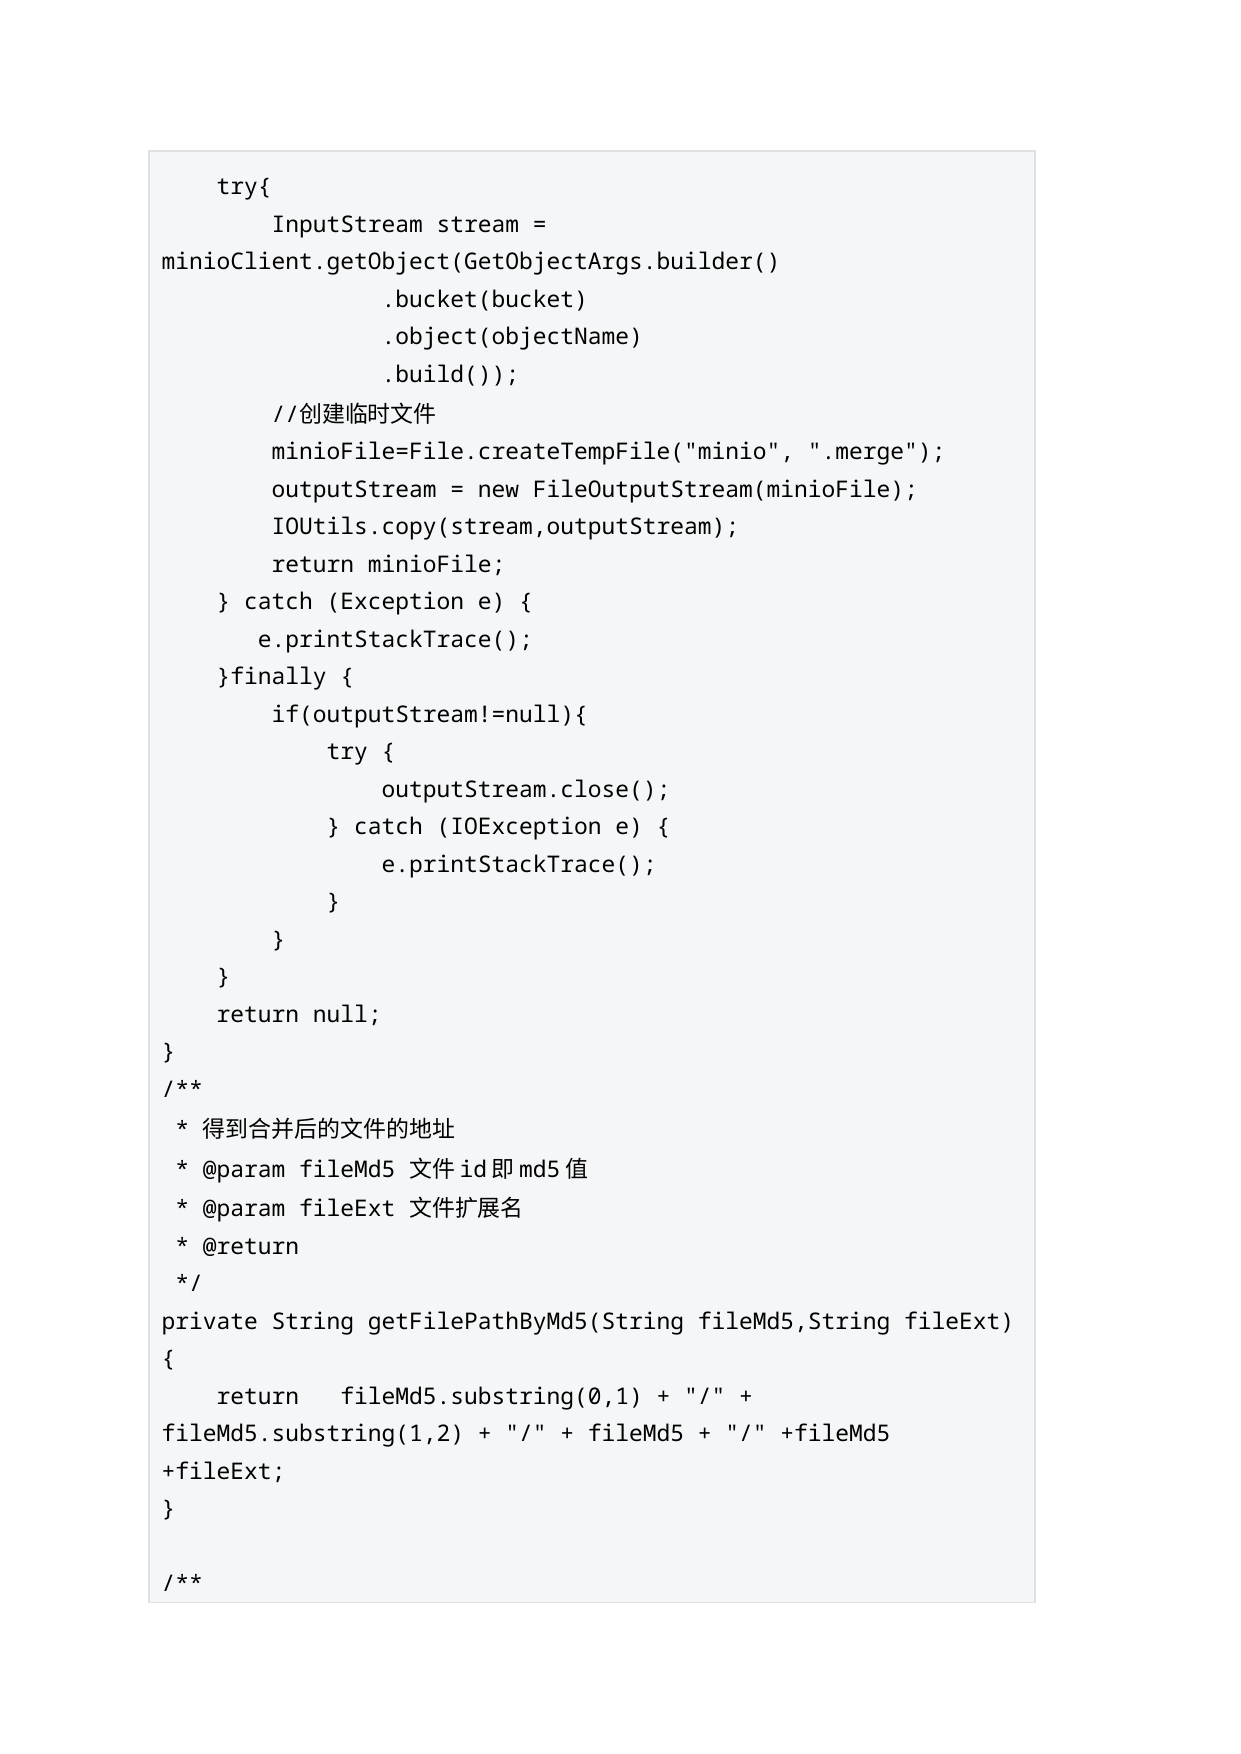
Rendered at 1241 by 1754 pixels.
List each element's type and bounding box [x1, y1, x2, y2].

table_header [150, 152, 1034, 1602]
